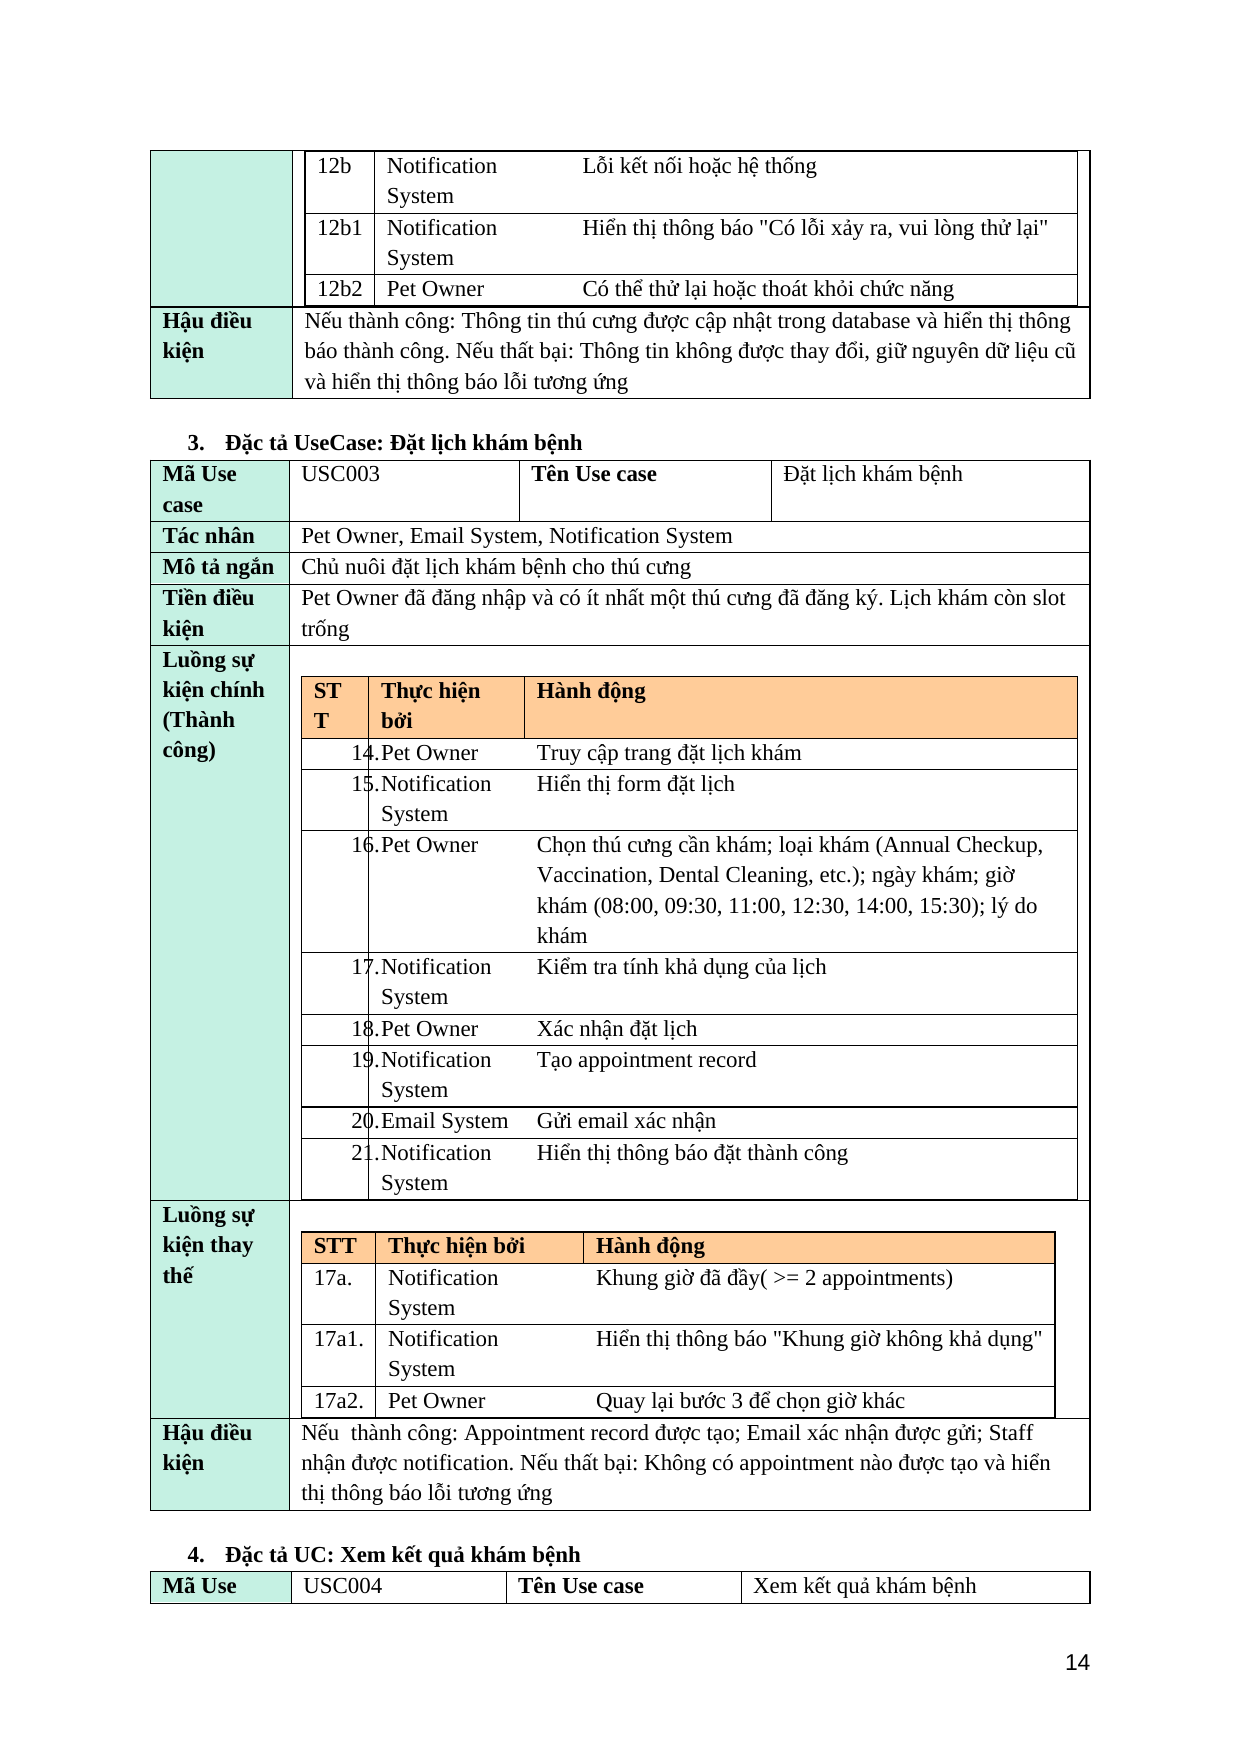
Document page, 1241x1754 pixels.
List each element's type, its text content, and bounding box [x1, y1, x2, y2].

table_header USC004 [292, 1572, 506, 1602]
table_cell Pet Owner, Email System, Notification System [290, 522, 1089, 552]
table_cell [375, 214, 1077, 274]
list Đặc tả UseCase: Đặt lịch khám bệnh [187, 429, 1090, 456]
table_cell Mô tả ngắn [151, 553, 289, 583]
table_header Mã Use case [151, 1572, 291, 1602]
table_cell Luồng sự kiện chính (Thành công) [151, 646, 289, 1200]
table_cell Hậu điều kiện [151, 1419, 289, 1510]
table_cell Luồng sự kiện thay thế [151, 1201, 289, 1418]
table_header Tên Use case [507, 1572, 741, 1602]
table_cell [290, 1201, 1089, 1418]
table_cell Nếu thành công: Appointment record được tạo; Email xác nhận được gửi; Staff nhận được notification. Nếu thất bại: Không có appointment nào được tạo và hiển thị thông báo lỗi tương ứng [290, 1419, 1089, 1510]
table_header Mã Use case [151, 461, 289, 521]
table_header Tên Use case [520, 461, 771, 521]
list Đặc tả UC: Xem kết quả khám bệnh [187, 1541, 1090, 1567]
table_cell Hậu điều kiện [151, 308, 292, 398]
table_header USC003 [290, 461, 519, 521]
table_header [742, 1572, 1089, 1602]
table_cell [290, 646, 1089, 1200]
table_cell [306, 275, 374, 305]
table_cell Chủ nuôi đặt lịch khám bệnh cho thú cưng [290, 553, 1089, 583]
table_cell [306, 214, 374, 274]
table_cell [375, 152, 1077, 213]
table_header Đặt lịch khám bệnh [772, 461, 1089, 521]
table_cell [306, 152, 374, 213]
table_cell Tiền điều kiện [151, 585, 289, 645]
table_cell [293, 151, 304, 306]
table_cell Tác nhân [151, 522, 289, 552]
table_cell [1078, 151, 1089, 306]
table_cell [375, 275, 1077, 305]
table_cell Pet Owner đã đăng nhập và có ít nhất một thú cưng đã đăng ký. Lịch khám còn slot trống [290, 585, 1089, 645]
table_cell Nếu thành công: Thông tin thú cưng được cập nhật trong database và hiển thị thông báo thành công. Nếu thất bại: Thông tin không được thay đổi, giữ nguyên dữ liệu cũ và hiển thị thông báo lỗi tương ứng [293, 308, 1089, 398]
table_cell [151, 151, 292, 306]
